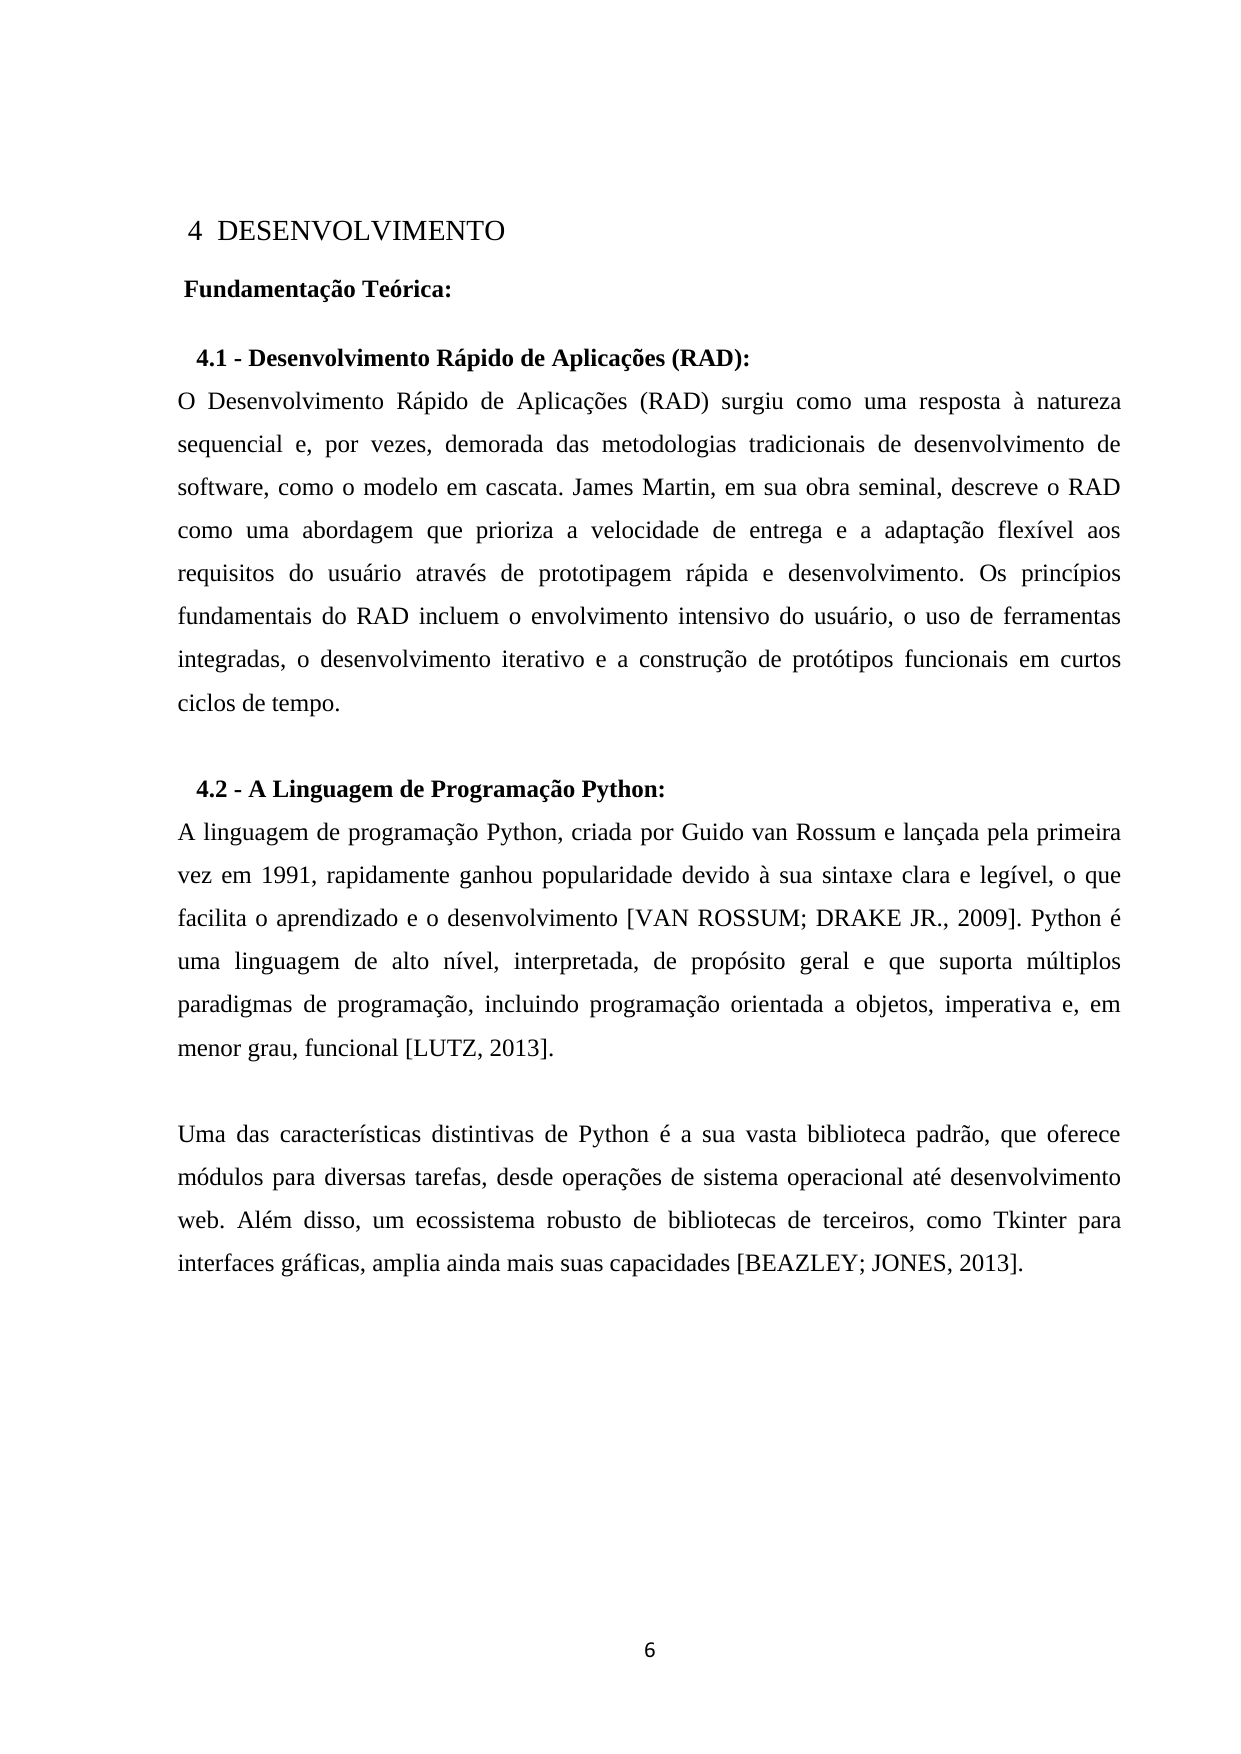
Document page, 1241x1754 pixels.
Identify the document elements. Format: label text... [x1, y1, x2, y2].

text 4.1 - Desenvolvimento Rápido de Aplicações (RAD): [177, 343, 1122, 371]
text 4.2 - A Linguagem de Programação Python: [177, 774, 1122, 803]
text A linguagem de programação Python, criada por Guido van Rossum e lançada pela primeira vez em 1991, rapidamente ganhou popularidade devido à sua sintaxe clara e legível, o que facilita o aprendizado e o desenvolvimento [VAN ROSSUM; DRAKE JR., 2009]. Python é uma linguagem de alto nível, interpretada, de propósito geral e que suporta múltiplos paradigmas de programação, incluindo programação orientada a objetos, imperativa e, em menor grau, funcional [LUTZ, 2013]. [177, 817, 1122, 1061]
text O Desenvolvimento Rápido de Aplicações (RAD) surgiu como uma resposta à natureza sequencial e, por vezes, demorada das metodologias tradicionais de desenvolvimento de software, como o modelo em cascata. James Martin, em sua obra seminal, descreve o RAD como uma abordagem que prioriza a velocidade de entrega e a adaptação flexível aos requisitos do usuário através de prototipagem rápida e desenvolvimento. Os princípios fundamentais do RAD incluem o envolvimento intensivo do usuário, o uso de ferramentas integradas, o desenvolvimento iterativo e a construção de protótipos funcionais em curtos ciclos de tempo. [177, 386, 1122, 716]
subtitle DESENVOLVIMENTO [188, 213, 1117, 247]
text Fundamentação Teórica: [177, 274, 1122, 303]
text Uma das características distintivas de Python é a sua vasta biblioteca padrão, que oferece módulos para diversas tarefas, desde operações de sistema operacional até desenvolvimento web. Além disso, um ecossistema robusto de bibliotecas de terceiros, como Tkinter para interfaces gráficas, amplia ainda mais suas capacidades [BEAZLEY; JONES, 2013]. [177, 1119, 1122, 1277]
